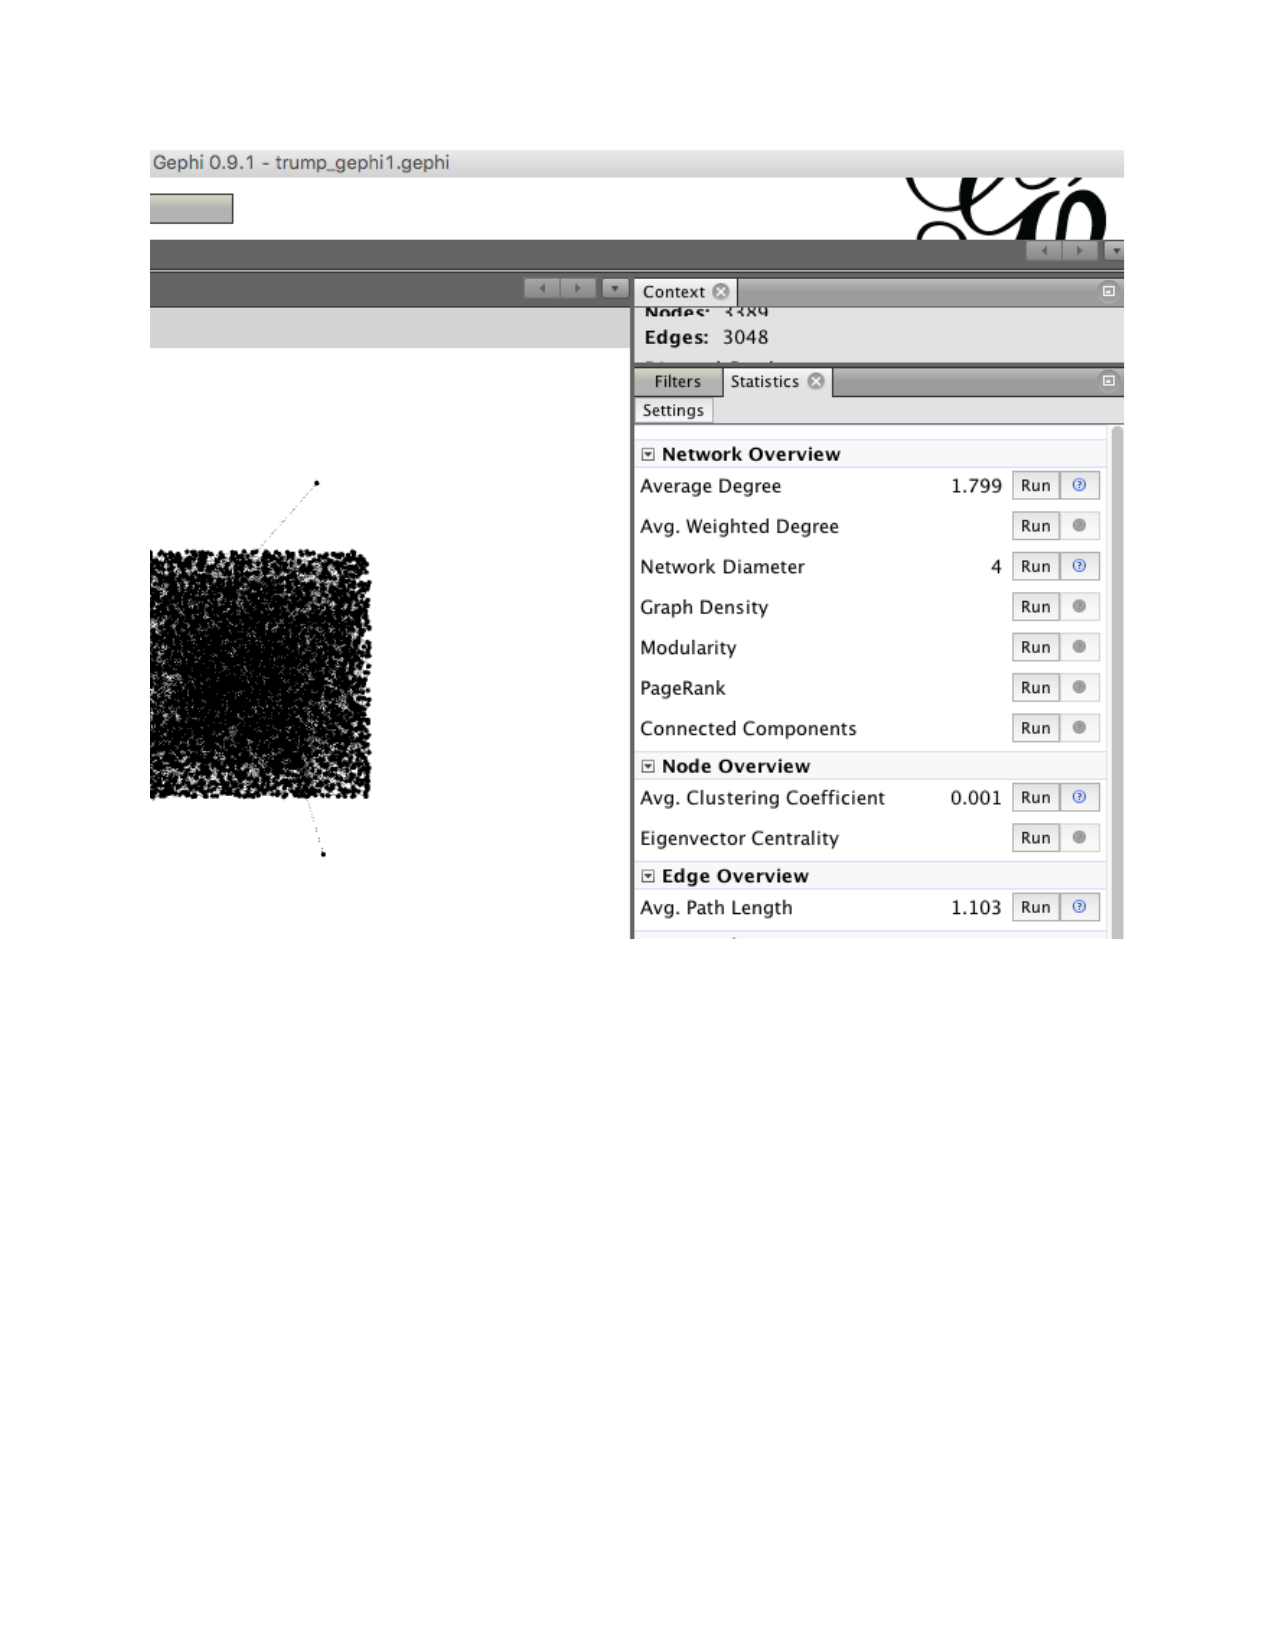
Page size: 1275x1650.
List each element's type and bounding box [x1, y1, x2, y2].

picture [150, 150, 1125, 939]
